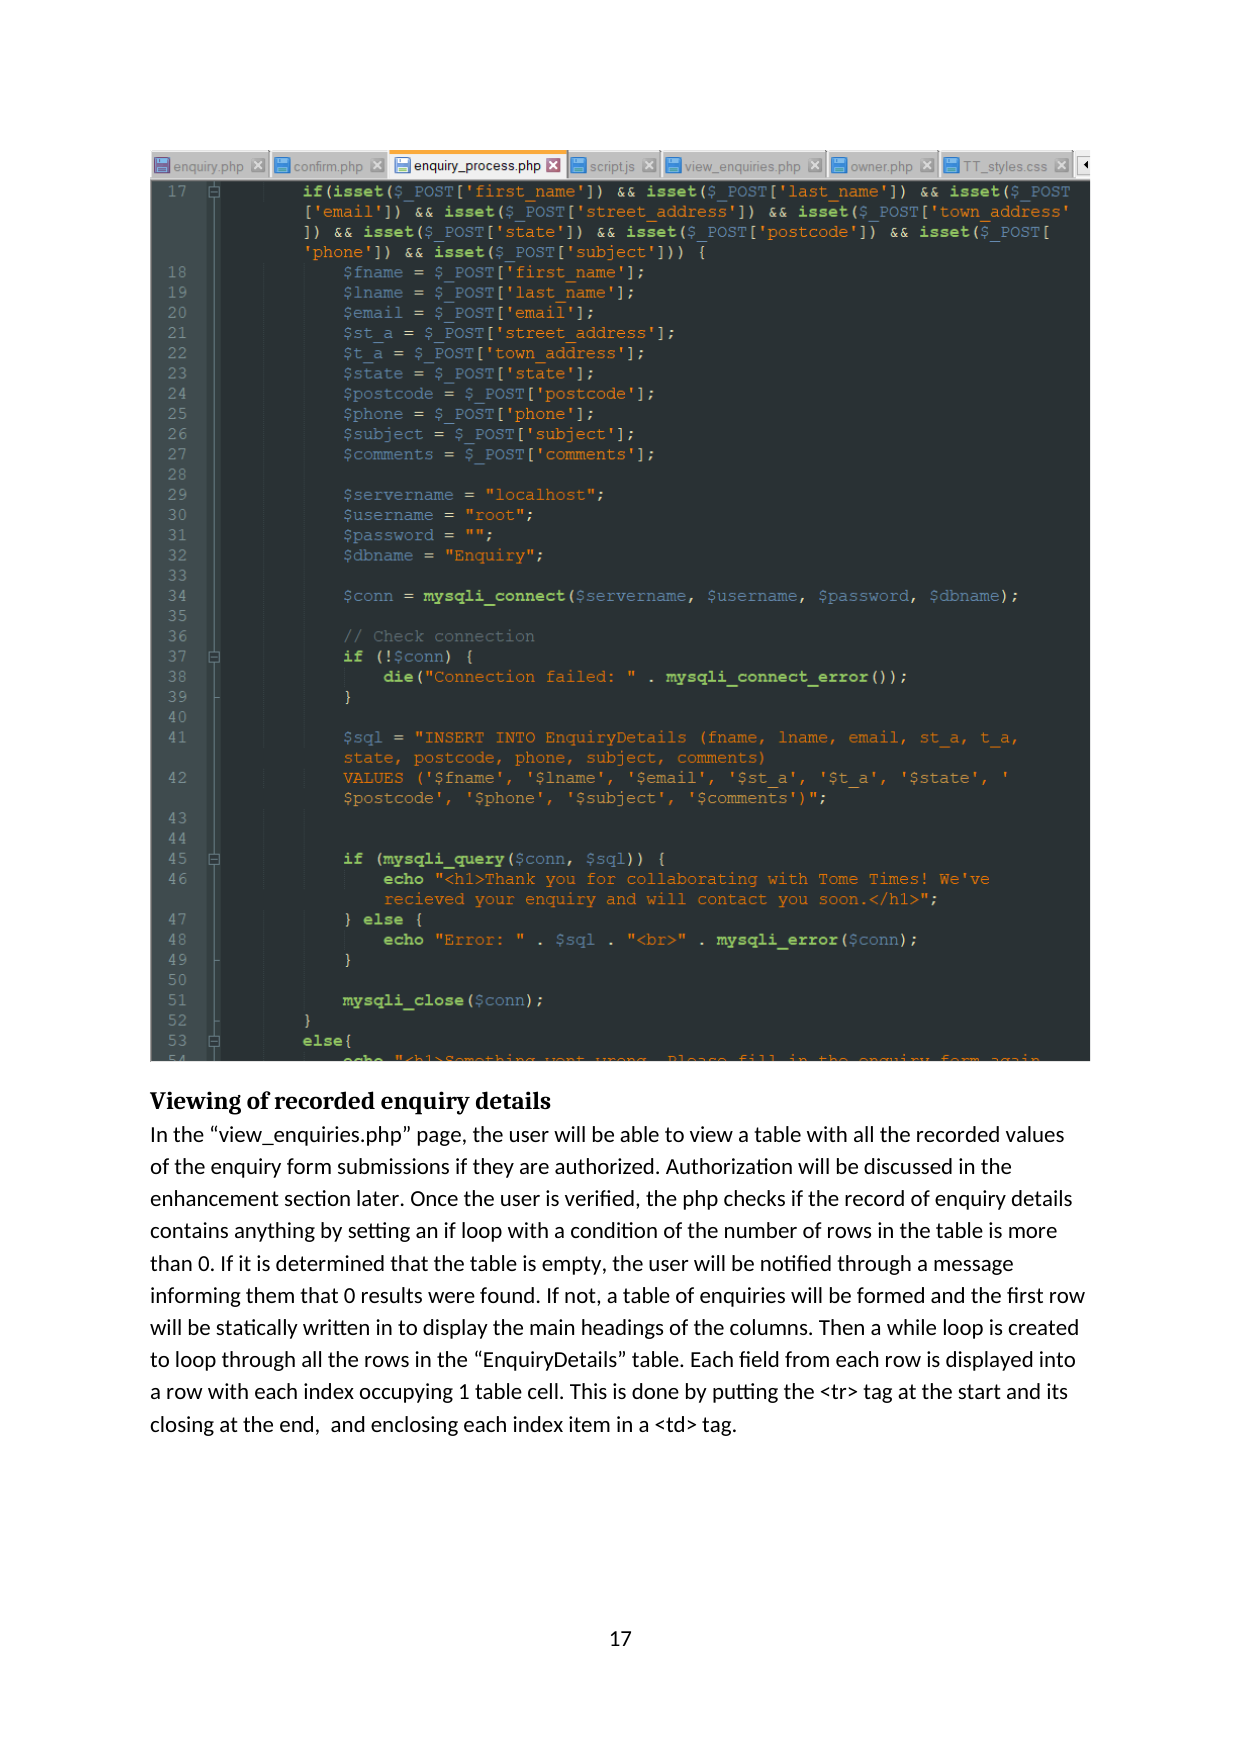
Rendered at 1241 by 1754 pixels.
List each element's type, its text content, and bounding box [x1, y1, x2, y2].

text In the “view_enquiries.php” page, the user will be able to view a table with all the recorded values of the enquiry form submissions if they are authorized. Authorization will be discussed in the enhancement section later. Once the user is verified, the php checks if the record of enquiry details contains anything by setting an if loop with a condition of the number of rows in the table is more than 0. If it is determined that the table is empty, the user will be notified through a message informing them that 0 results were found. If not, a table of enquiries will be formed and the first row will be statically written in to display the main headings of the columns. Then a while loop is created to loop through all the rows in the “EnquiryDetails” table. Each field from each row is displayed into a row with each index occupying 1 table cell. This is done by putting the <tr> tag at the start and its closing at the end, and enclosing each index item in a <td> tag. [150, 1120, 1090, 1438]
subtitle Viewing of recorded enquiry details [150, 1087, 1090, 1116]
picture [150, 150, 1091, 1062]
